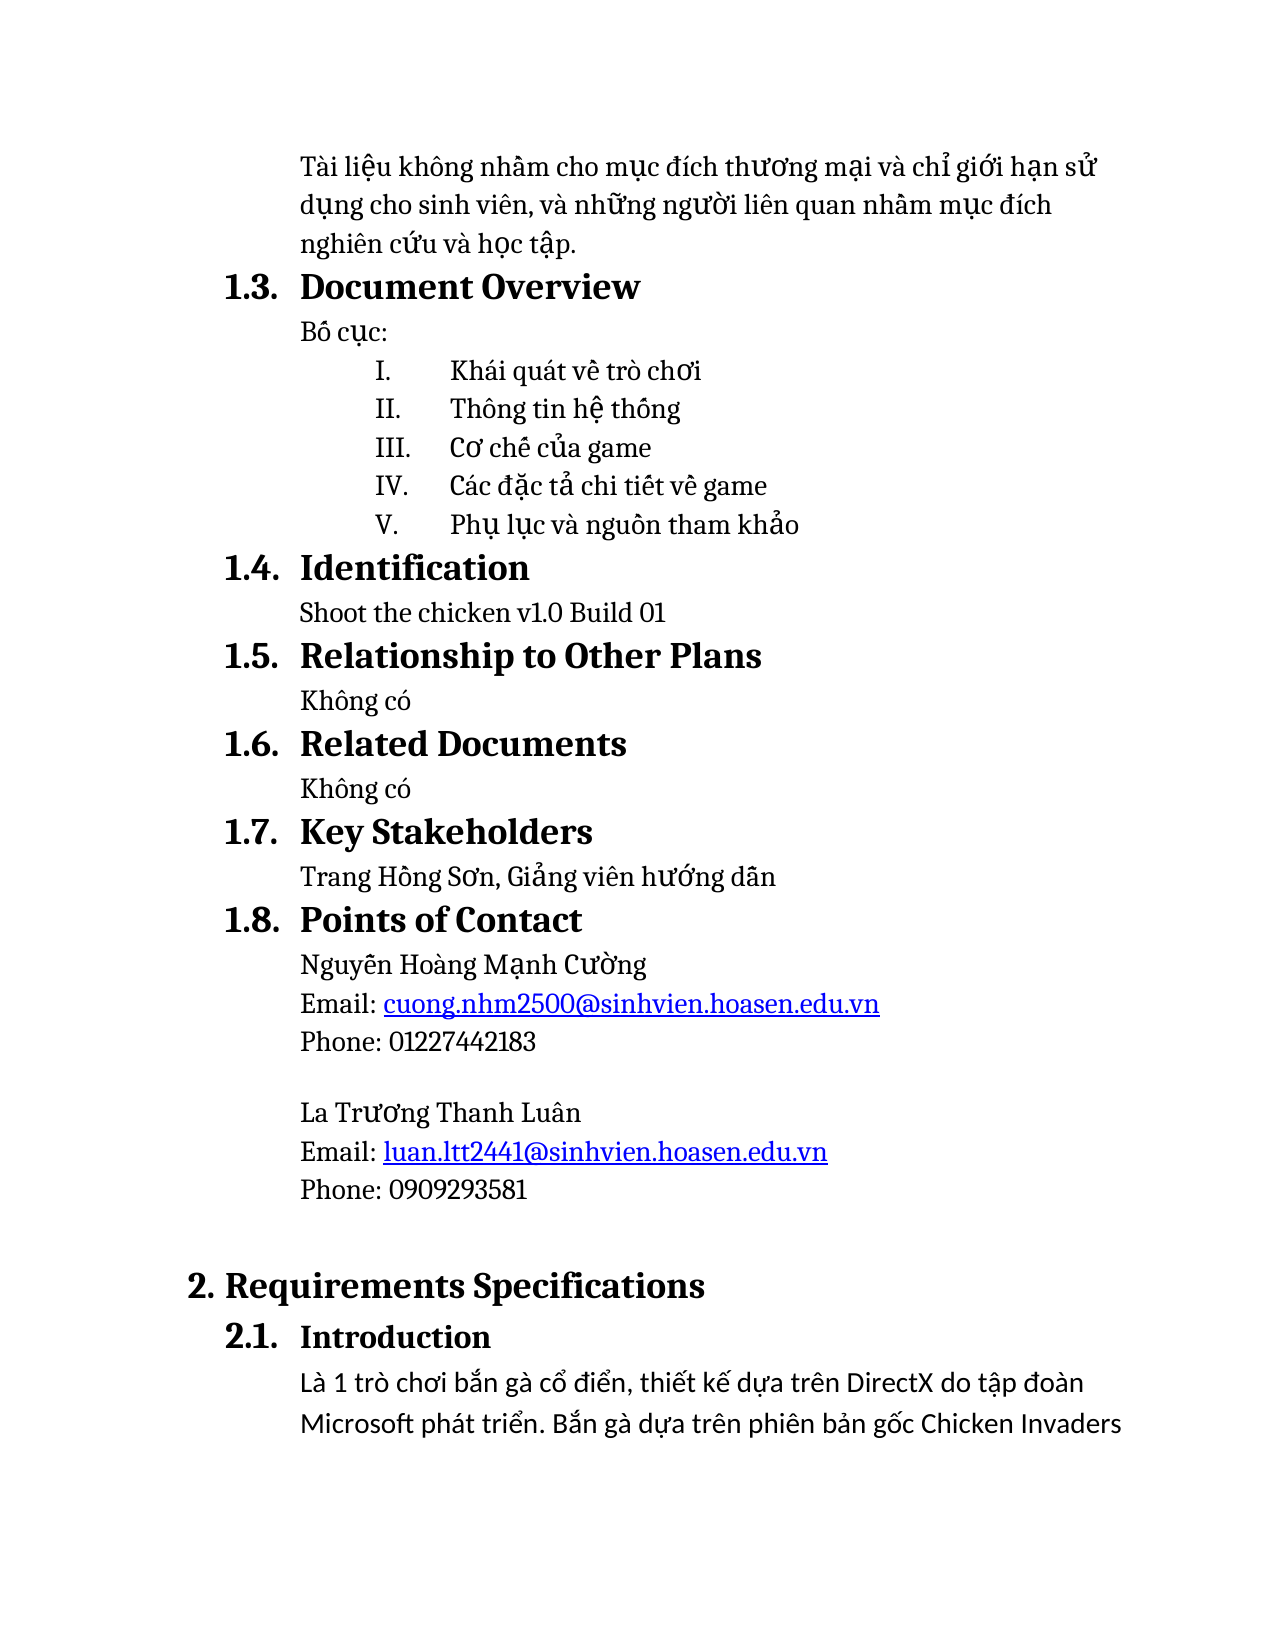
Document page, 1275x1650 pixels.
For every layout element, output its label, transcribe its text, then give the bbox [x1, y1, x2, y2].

list Key Stakeholders [225, 811, 1125, 854]
list Shoot the chicken v1.0 Build 01 [300, 596, 1125, 629]
list Related Documents [225, 723, 1125, 766]
list Khái quát về trò chơi [375, 354, 1125, 387]
list Phone: 0909293581 [300, 1173, 1125, 1207]
list Identification [225, 546, 1125, 589]
list Không có [300, 772, 1125, 806]
list Không có [300, 684, 1125, 718]
list Document Overview [225, 266, 1125, 309]
list Email: luan.ltt2441@sinhvien.hoasen.edu.vn [300, 1135, 1125, 1168]
list Requirements Specifications [187, 1265, 1125, 1308]
list Points of Contact [225, 899, 1125, 942]
list Nguyễn Hoàng Mạnh Cường [300, 948, 1125, 982]
list Phụ lục và nguồn tham khảo [375, 508, 1125, 541]
list Phone: 01227442183 [300, 1026, 1125, 1059]
list Introduction [225, 1314, 1125, 1357]
list La Trương Thanh Luân [300, 1096, 1125, 1130]
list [300, 1364, 1125, 1440]
list Bố cục: [300, 315, 1125, 349]
list Thông tin hệ thống [375, 392, 1125, 426]
list Trang Hồng Sơn, Giảng viên hướng dẫn [300, 860, 1125, 894]
list Email: cuong.nhm2500@sinhvien.hoasen.edu.vn [300, 987, 1125, 1021]
list Các đặc tả chi tiết về game [375, 469, 1125, 503]
list Cơ chế của game [375, 431, 1125, 464]
list Tài liệu không nhầm cho mục đích thương mại và chỉ giới hạn sử dụng cho sinh viên, và những người liên quan nhầm mục đích nghiên cứu và học tập. [300, 150, 1125, 261]
list Relationship to Other Plans [225, 634, 1125, 678]
